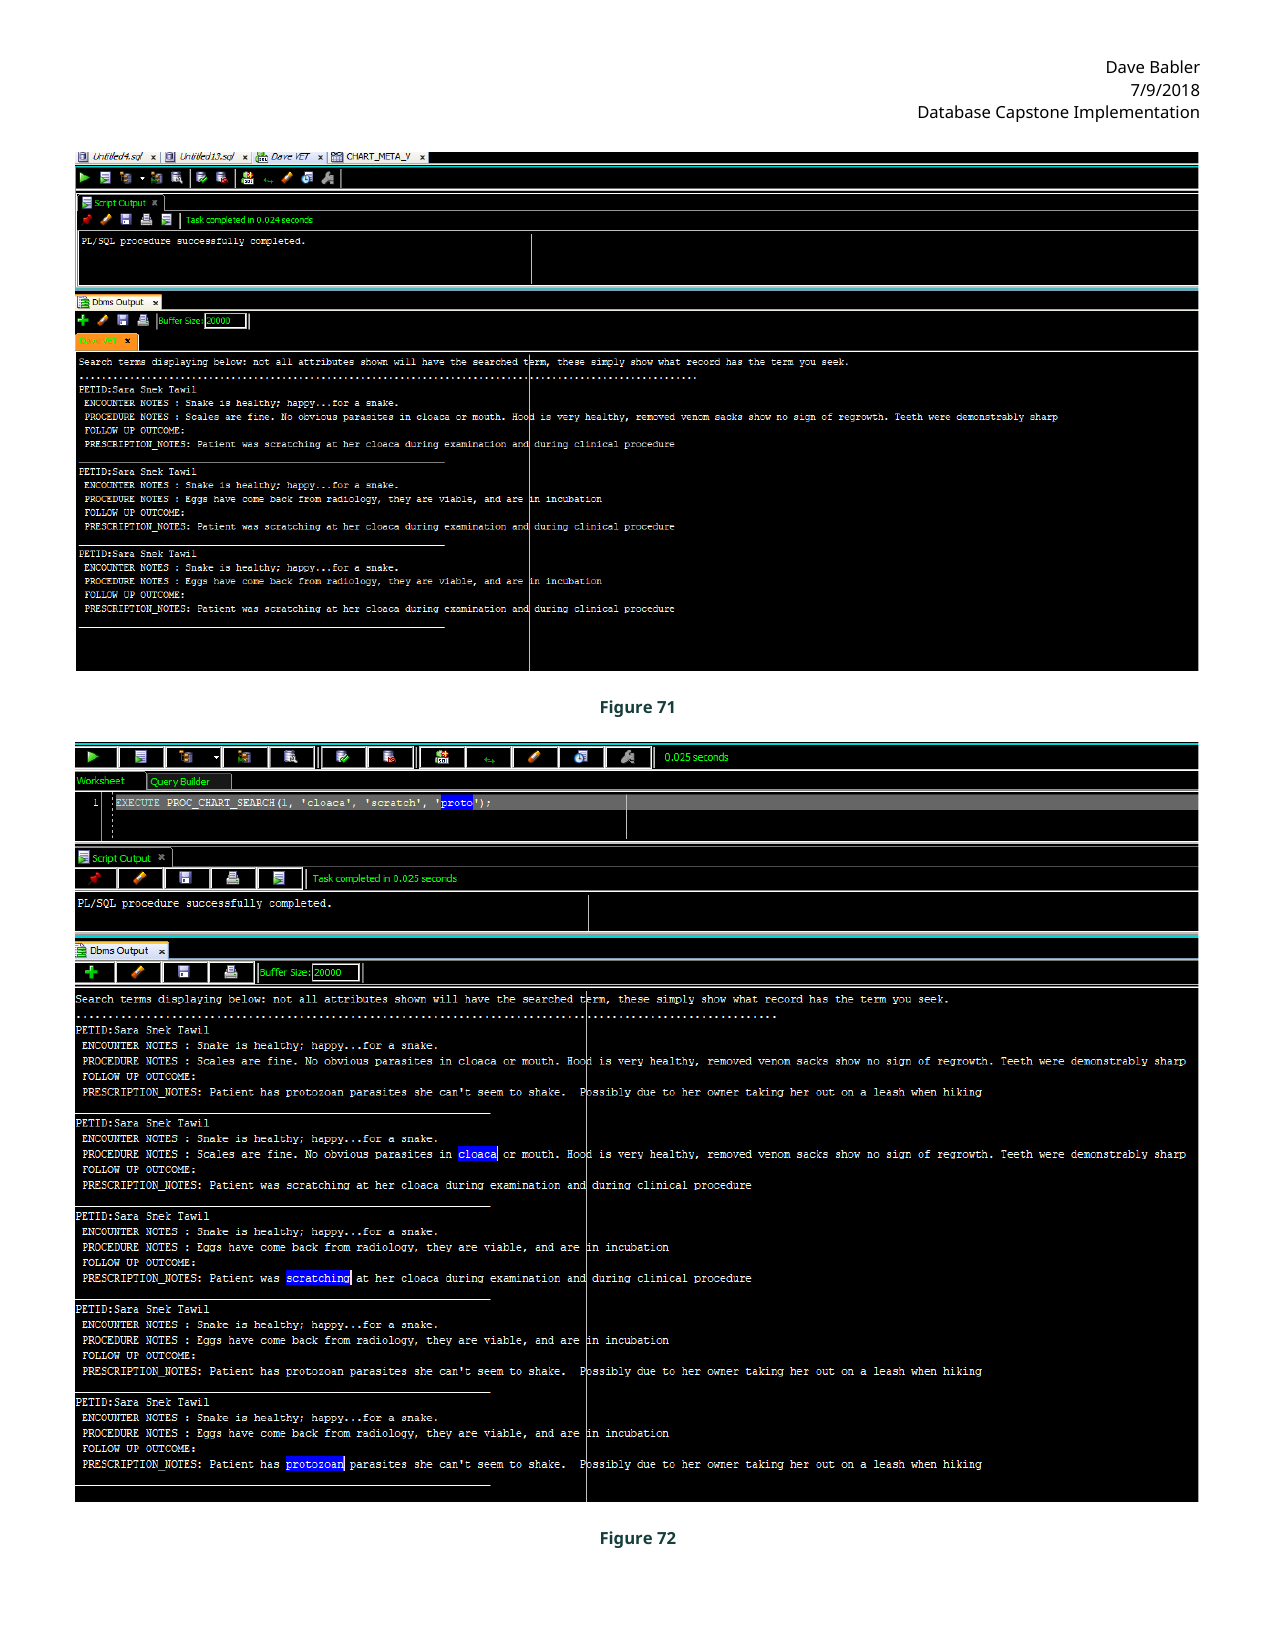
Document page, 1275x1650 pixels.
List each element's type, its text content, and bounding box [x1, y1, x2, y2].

text Figure 71 [75, 696, 1200, 718]
picture [75, 742, 1199, 1502]
text Figure 72 [75, 1527, 1200, 1550]
picture [75, 152, 1199, 671]
